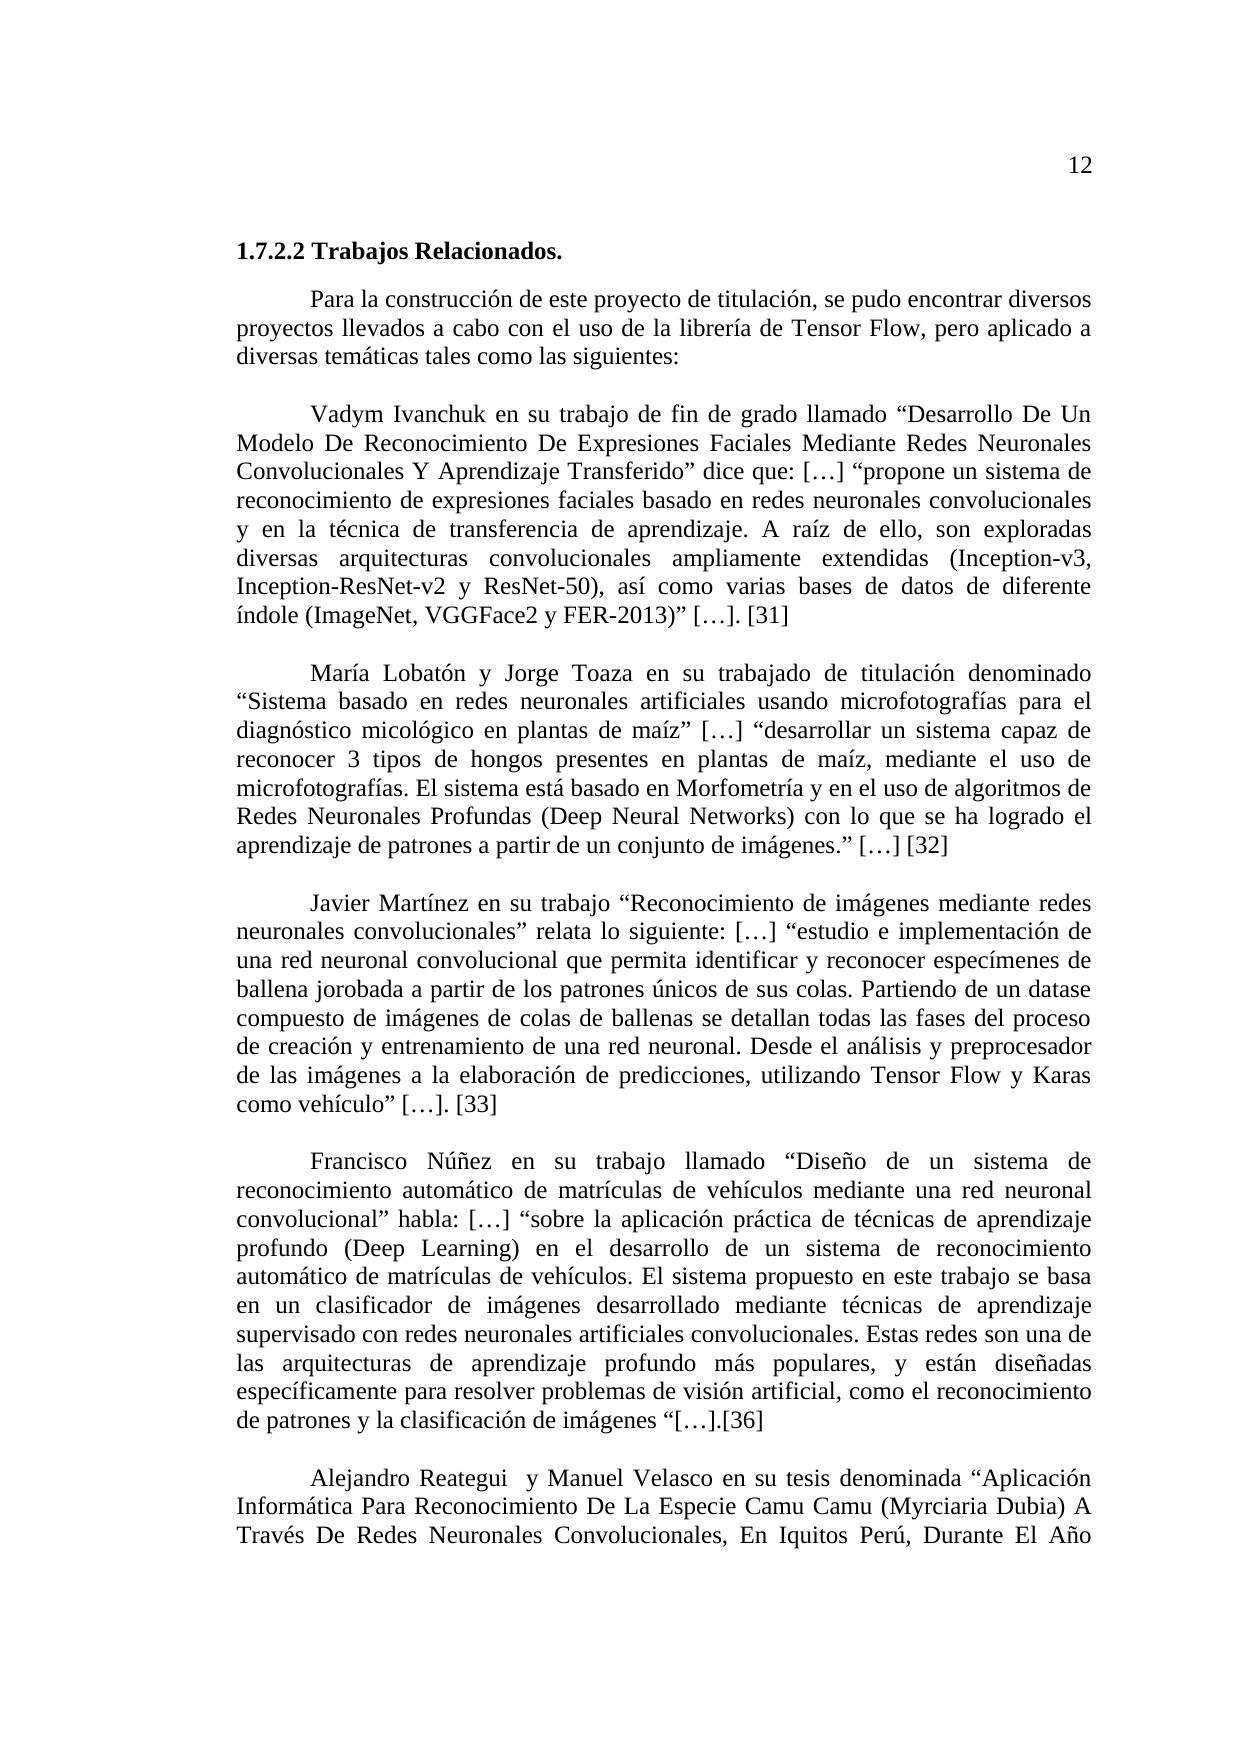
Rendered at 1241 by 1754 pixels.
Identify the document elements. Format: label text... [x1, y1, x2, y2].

text María Lobatón y Jorge Toaza en su trabajado de titulación denominado “Sistema basado en redes neuronales artificiales usando microfotografías para el diagnóstico micológico en plantas de maíz” […] “desarrollar un sistema capaz de reconocer 3 tipos de hongos presentes en plantas de maíz, mediante el uso de microfotografías. El sistema está basado en Morfometría y en el uso de algoritmos de Redes Neuronales Profundas (Deep Neural Networks) con lo que se ha logrado el aprendizaje de patrones a partir de un conjunto de imágenes.” […] [32] [236, 658, 1092, 859]
text Francisco Núñez en su trabajo llamado “Diseño de un sistema de reconocimiento automático de matrículas de vehículos mediante una red neuronal convolucional” habla: […] “sobre la aplicación práctica de técnicas de aprendizaje profundo (Deep Learning) en el desarrollo de un sistema de reconocimiento automático de matrículas de vehículos. El sistema propuesto en este trabajo se basa en un clasificador de imágenes desarrollado mediante técnicas de aprendizaje supervisado con redes neuronales artificiales convolucionales. Estas redes son una de las arquitecturas de aprendizaje profundo más populares, y están diseñadas específicamente para resolver problemas de visión artificial, como el reconocimiento de patrones y la clasificación de imágenes “[…].[36] [236, 1146, 1092, 1434]
text Vadym Ivanchuk en su trabajo de fin de grado llamado “Desarrollo De Un Modelo De Reconocimiento De Expresiones Faciales Mediante Redes Neuronales Convolucionales Y Aprendizaje Transferido” dice que: […] “propone un sistema de reconocimiento de expresiones faciales basado en redes neuronales convolucionales y en la técnica de transferencia de aprendizaje. A raíz de ello, son exploradas diversas arquitecturas convolucionales ampliamente extendidas (Inception-v3, Inception-ResNet-v2 y ResNet-50), así como varias bases de datos de diferente índole (ImageNet, VGGFace2 y FER-2013)” […]. [31] [236, 399, 1092, 629]
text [236, 1463, 1092, 1549]
text Javier Martínez en su trabajo “Reconocimiento de imágenes mediante redes neuronales convolucionales” relata lo siguiente: […] “estudio e implementación de una red neuronal convolucional que permita identificar y reconocer especímenes de ballena jorobada a partir de los patrones únicos de sus colas. Partiendo de un datase compuesto de imágenes de colas de ballenas se detallan todas las fases del proceso de creación y entrenamiento de una red neuronal. Desde el análisis y preprocesador de las imágenes a la elaboración de predicciones, utilizando Tensor Flow y Karas como vehículo” […]. [33] [236, 888, 1092, 1118]
list Trabajos Relacionados. [236, 236, 1092, 265]
text Para la construcción de este proyecto de titulación, se pudo encontrar diversos proyectos llevados a cabo con el uso de la librería de Tensor Flow, pero aplicado a diversas temáticas tales como las siguientes: [236, 284, 1092, 370]
